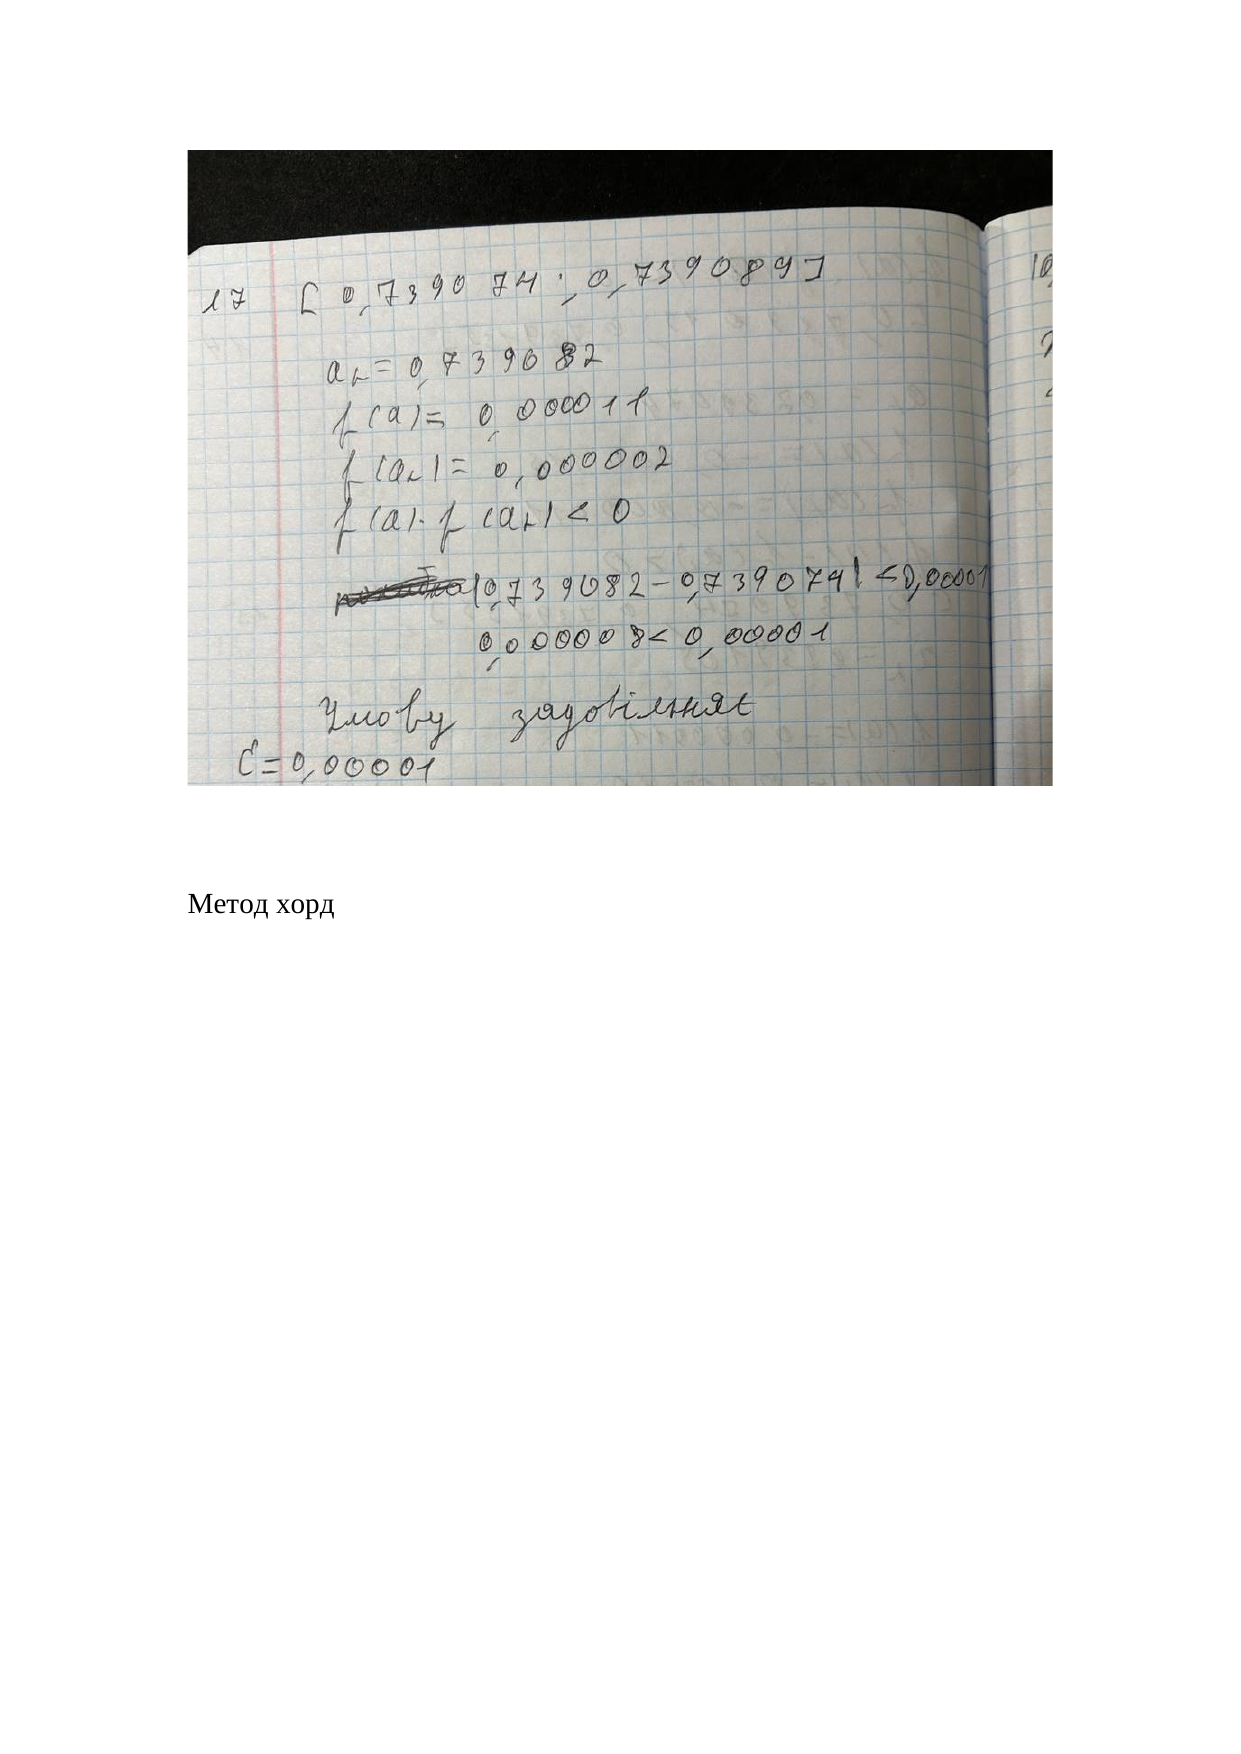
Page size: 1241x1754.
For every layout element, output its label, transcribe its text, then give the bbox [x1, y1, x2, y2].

text Метод хорд [187, 886, 1053, 919]
picture [187, 150, 1053, 786]
